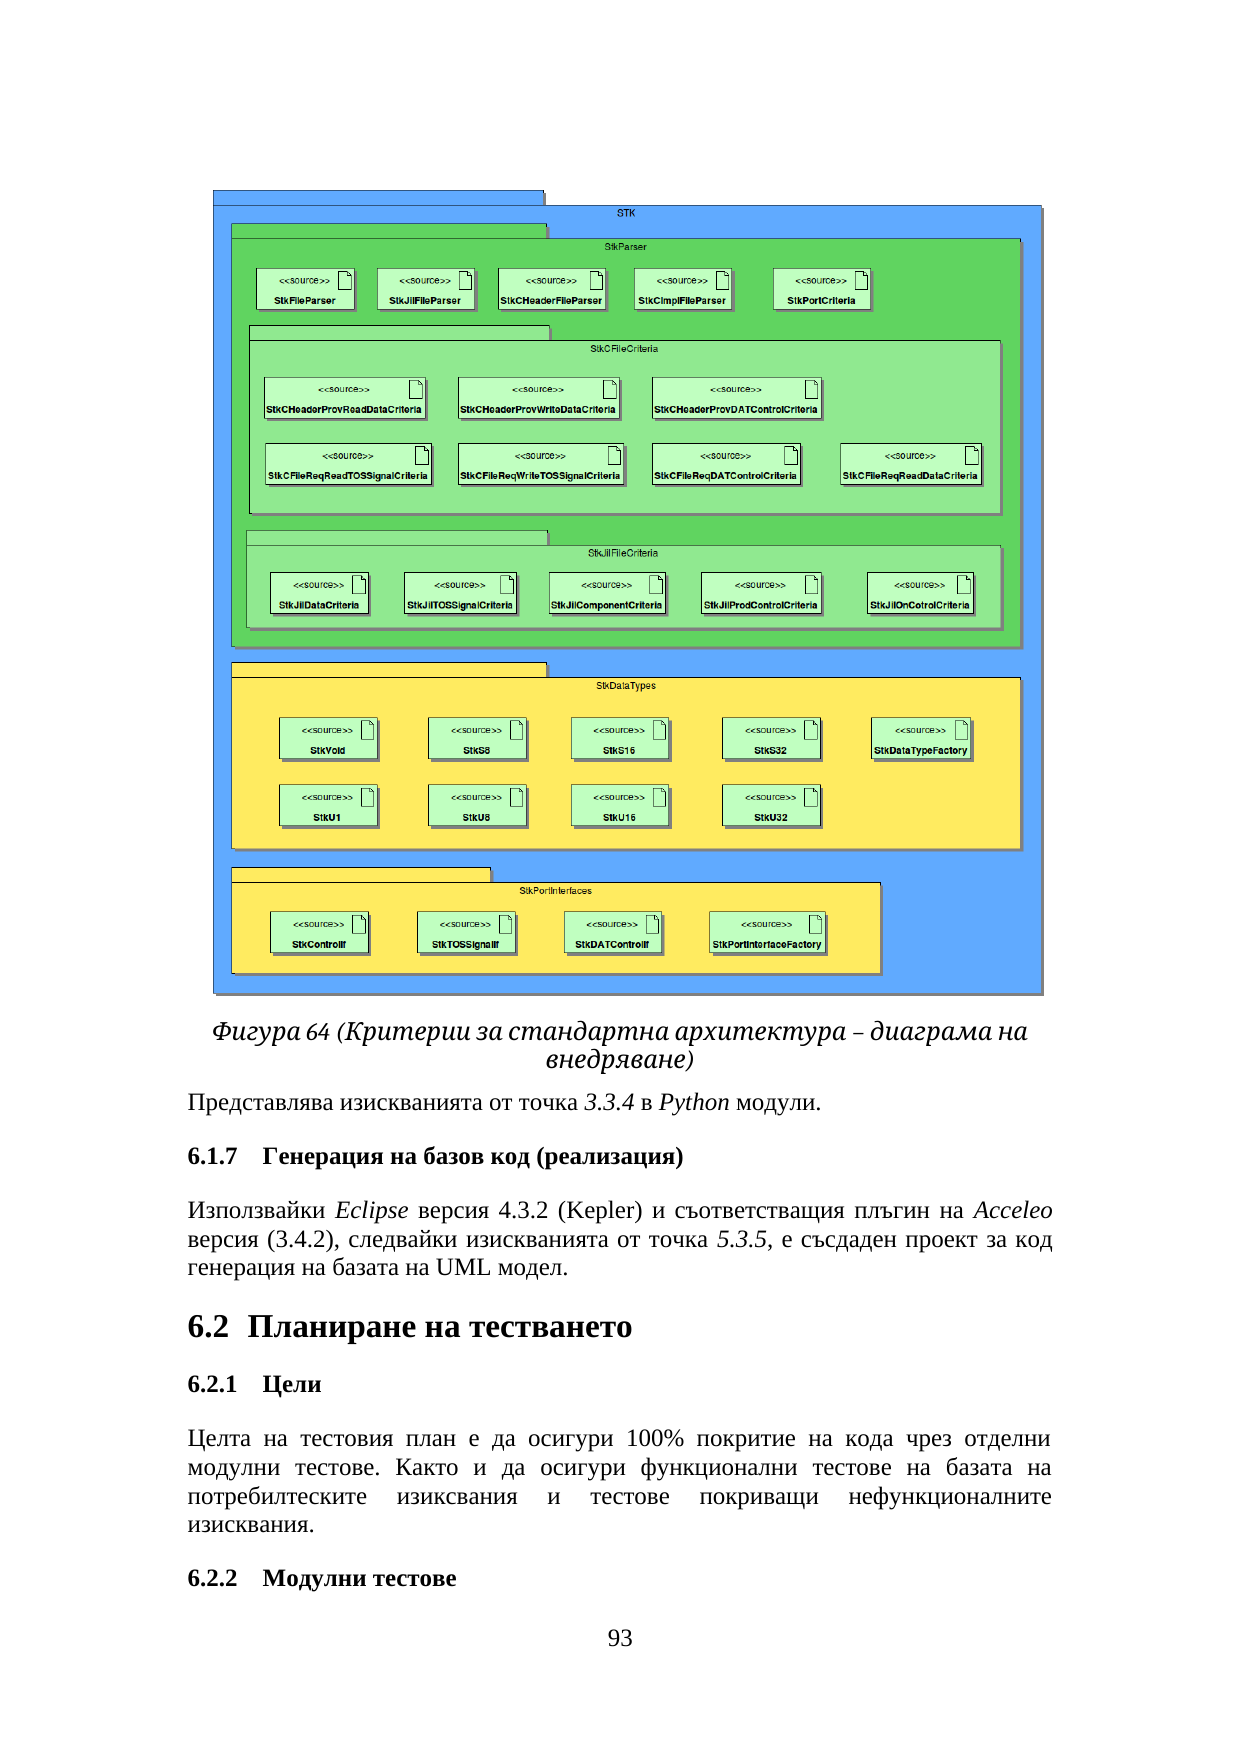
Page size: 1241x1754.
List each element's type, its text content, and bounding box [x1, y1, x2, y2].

text Използвайки Eclipse версия 4.3.2 (Kepler) и съответстващия плъгин на Acceleo версия (3.4.2), следвайки изискванията от точка 5.3.5, е съсдаден проект за код генерация на базата на UML модел. [187, 1195, 1053, 1281]
picture [187, 150, 1053, 1005]
text Представлява изискванията от точка 3.3.4 в Python модули. [187, 1087, 1053, 1116]
subtitle Генерация на базов код (реализация) [187, 1141, 1053, 1170]
subtitle Модулни тестове [187, 1563, 1053, 1592]
subtitle Цели [187, 1369, 1053, 1398]
text Целта на тестовия план е да осигури 100% покритие на кода чрез отделни модулни тестове. Както и да осигури функционални тестове на базата на потребилтеските изиксвания и тестове покриващи нефункционалните изисквания. [187, 1423, 1053, 1538]
subtitle Планиране на тестването [187, 1306, 1053, 1344]
text Фигура 64 (Критерии за стандартна архитектура – диаграма на внедряване) [187, 1017, 1053, 1075]
